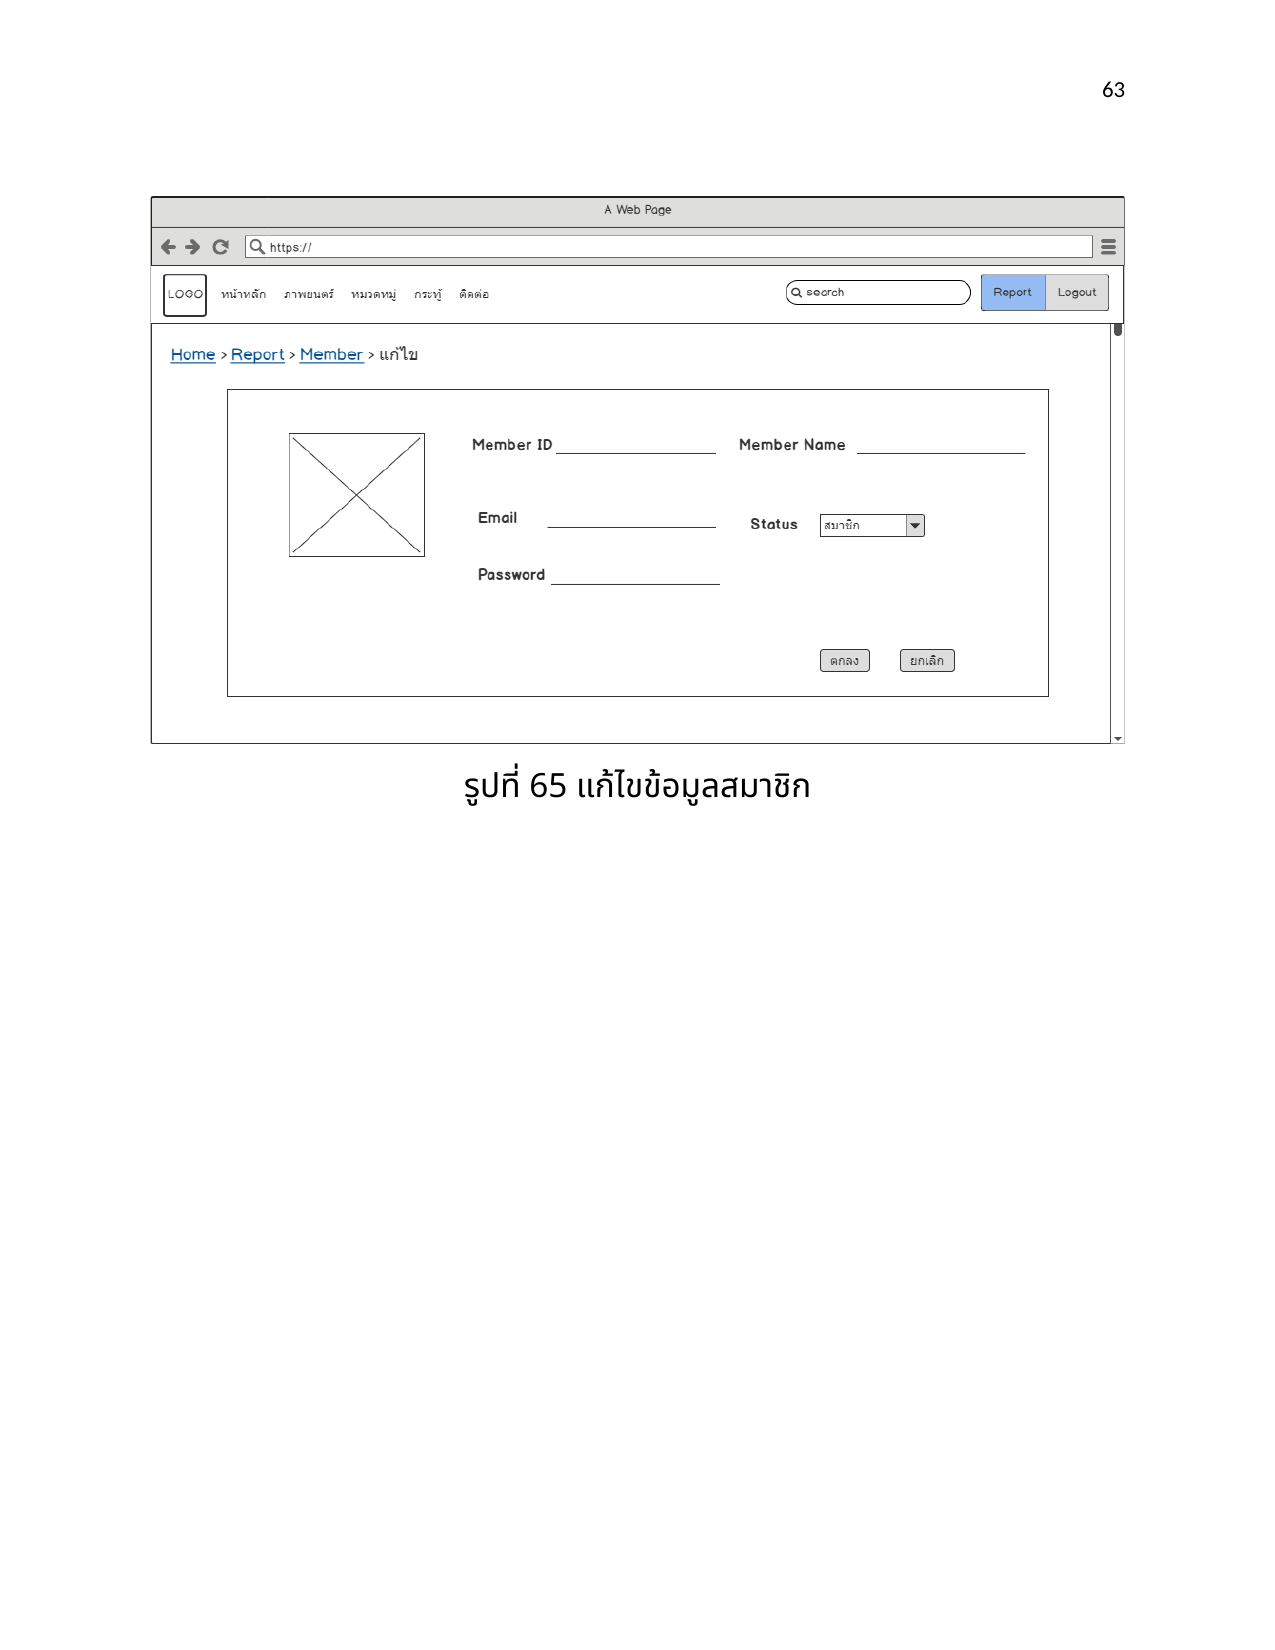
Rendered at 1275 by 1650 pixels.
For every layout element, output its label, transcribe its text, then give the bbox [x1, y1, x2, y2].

text รูปที่ 65 แก้ไขข้อมูลสมาชิก [150, 762, 1125, 813]
picture [150, 196, 1125, 744]
